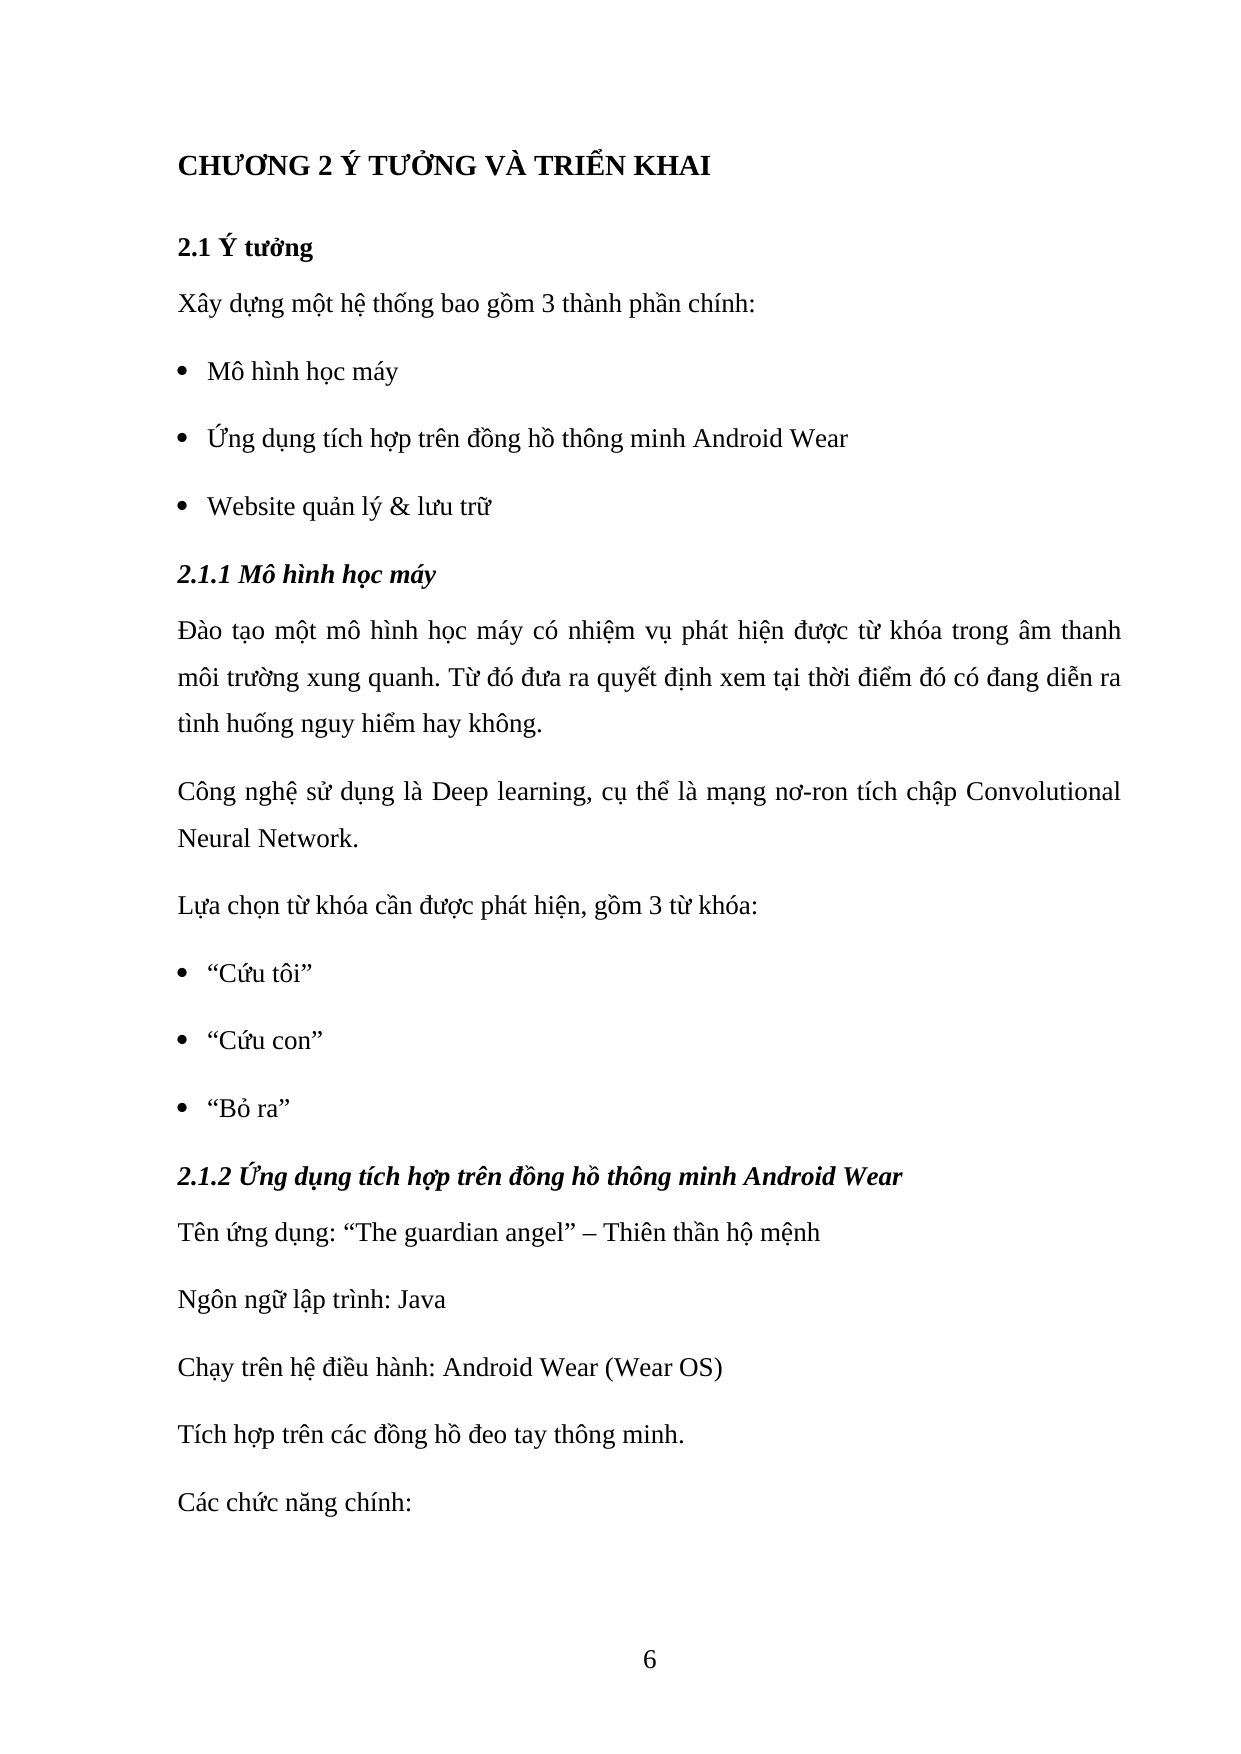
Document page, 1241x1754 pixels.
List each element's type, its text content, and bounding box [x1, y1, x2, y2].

text Mô hình học máy [177, 355, 1122, 386]
text Ứng dụng tích hợp trên đồng hồ thông minh Android Wear [177, 423, 1122, 454]
text Chạy trên hệ điều hành: Android Wear (Wear OS) [177, 1351, 1122, 1382]
text Đào tạo một mô hình học máy có nhiệm vụ phát hiện được từ khóa trong âm thanh môi trường xung quanh. Từ đó đưa ra quyết định xem tại thời điểm đó có đang diễn ra tình huống nguy hiểm hay không. [177, 614, 1122, 739]
text Tên ứng dụng: “The guardian angel” – Thiên thần hộ mệnh [177, 1216, 1122, 1247]
text Lựa chọn từ khóa cần được phát hiện, gồm 3 từ khóa: [177, 889, 1122, 920]
text Tích hợp trên các đồng hồ đeo tay thông minh. [177, 1418, 1122, 1449]
text Các chức năng chính: [177, 1486, 1122, 1517]
text Công nghệ sử dụng là Deep learning, cụ thể là mạng nơ-ron tích chập Convolutional Neural Network. [177, 775, 1122, 853]
text “Bỏ ra” [177, 1092, 1122, 1123]
text Website quản lý & lưu trữ [177, 490, 1122, 522]
text “Cứu tôi” [177, 957, 1122, 988]
text Ngôn ngữ lập trình: Java [177, 1283, 1122, 1314]
subtitle Ý tưởng [177, 231, 1122, 262]
subtitle Ý TƯỞNG VÀ TRIỂN KHAI [177, 148, 1122, 181]
subtitle Ứng dụng tích hợp trên đồng hồ thông minh Android Wear [177, 1160, 1122, 1191]
text “Cứu con” [177, 1024, 1122, 1056]
text Xây dựng một hệ thống bao gồm 3 thành phần chính: [177, 287, 1122, 318]
subtitle Mô hình học máy [177, 558, 1122, 589]
